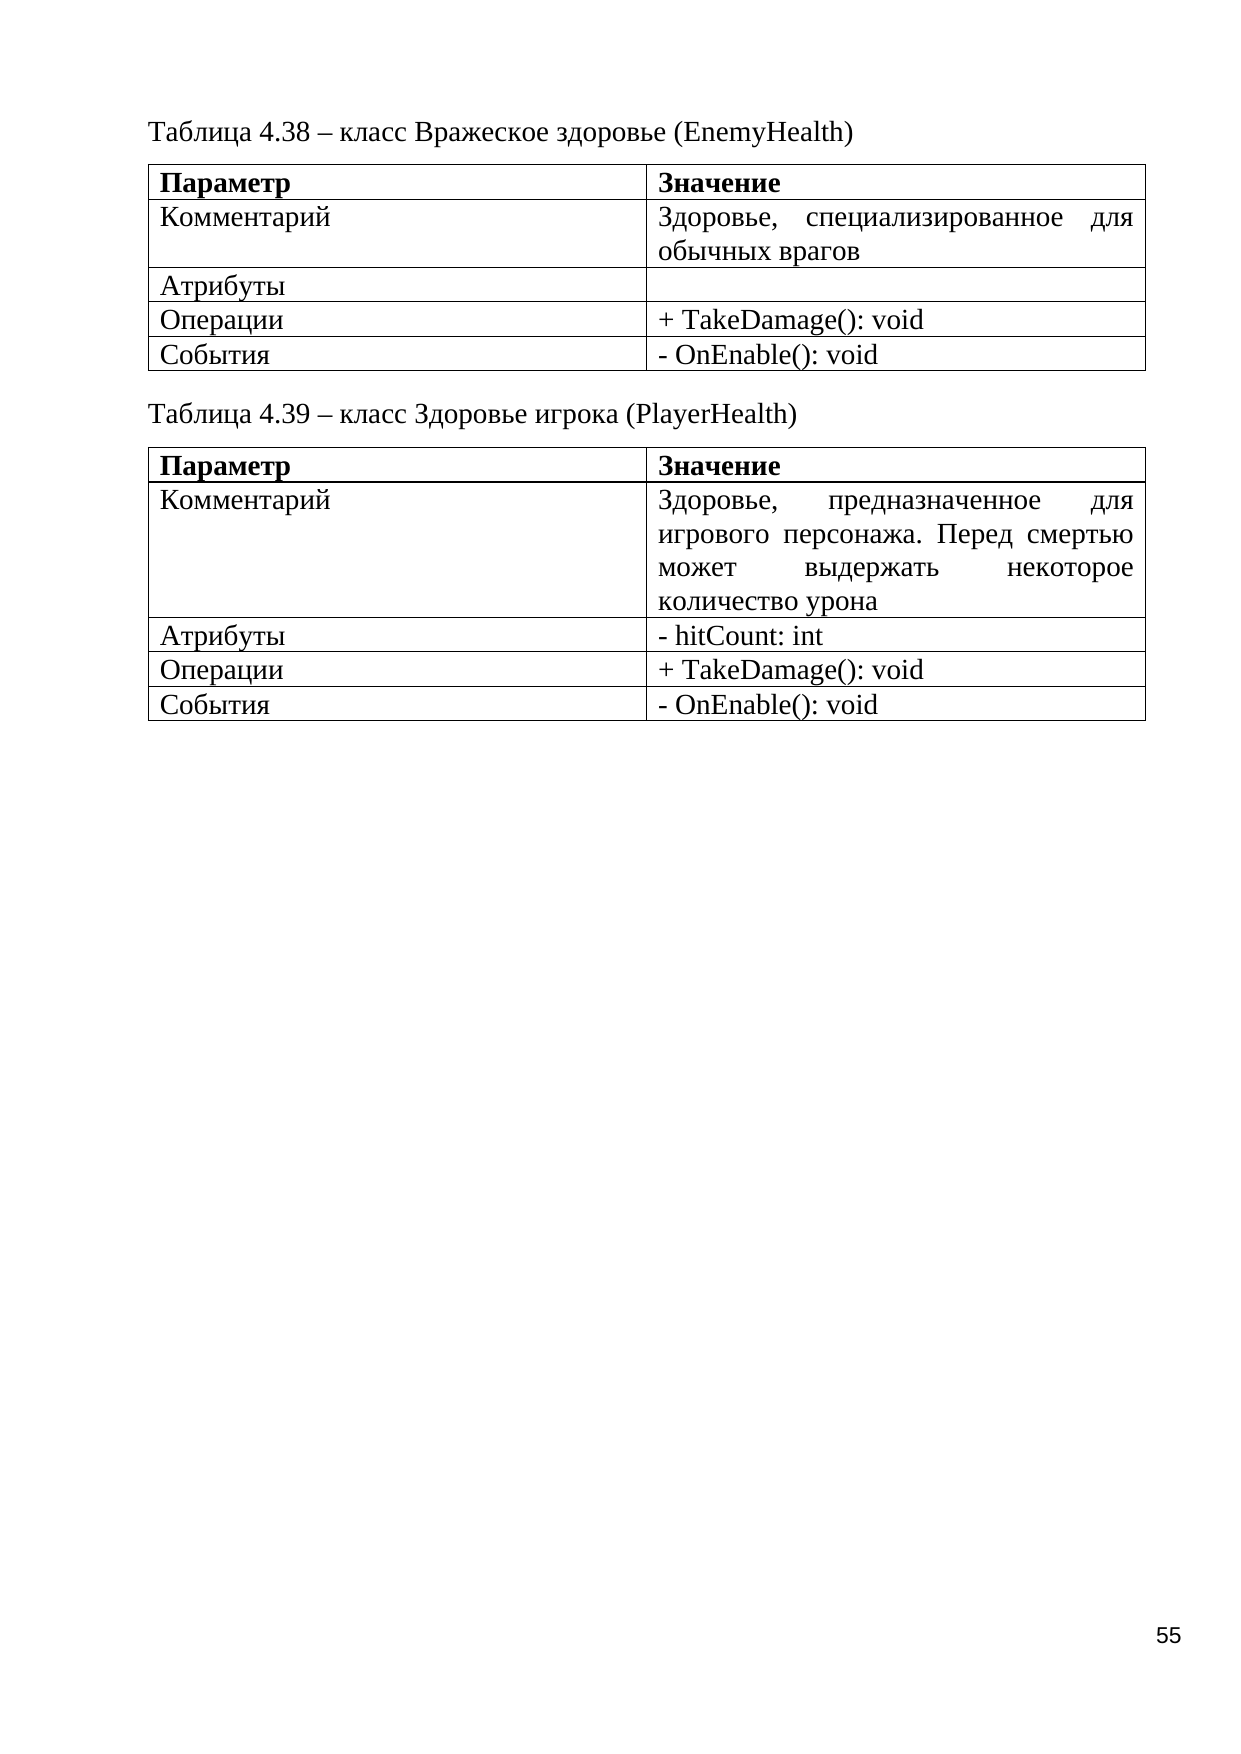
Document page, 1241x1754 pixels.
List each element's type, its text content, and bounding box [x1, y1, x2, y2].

table_cell События [149, 337, 646, 370]
table_header Параметр [149, 448, 646, 481]
table_cell - OnEnable(): void [647, 337, 1145, 370]
table_cell [647, 268, 1145, 301]
table_cell - hitCount: int [647, 618, 1145, 651]
table_cell Операции [149, 652, 646, 686]
table_header Значение [647, 448, 1145, 481]
text Таблица 4.39 – класс Здоровье игрока (PlayerHealth) [148, 396, 1181, 430]
table_cell Атрибуты [149, 268, 646, 301]
table_cell Комментарий [149, 200, 646, 267]
table_header Значение [647, 165, 1145, 198]
table_cell Комментарий [149, 483, 646, 617]
table_cell Здоровье, специализированное для обычных врагов [647, 200, 1145, 267]
table_cell Здоровье, предназначенное для игрового персонажа. Перед смертью может выдержать некоторое количество урона [647, 483, 1145, 617]
table_cell + TakeDamage(): void [647, 302, 1145, 336]
table_cell Атрибуты [149, 618, 646, 651]
table_cell + TakeDamage(): void [647, 652, 1145, 686]
table_header Параметр [149, 165, 646, 198]
table_cell События [149, 687, 646, 720]
table_cell - OnEnable(): void [647, 687, 1145, 720]
text Таблица 4.38 – класс Вражеское здоровье (EnemyHealth) [148, 114, 1181, 147]
table_cell Операции [149, 302, 646, 336]
